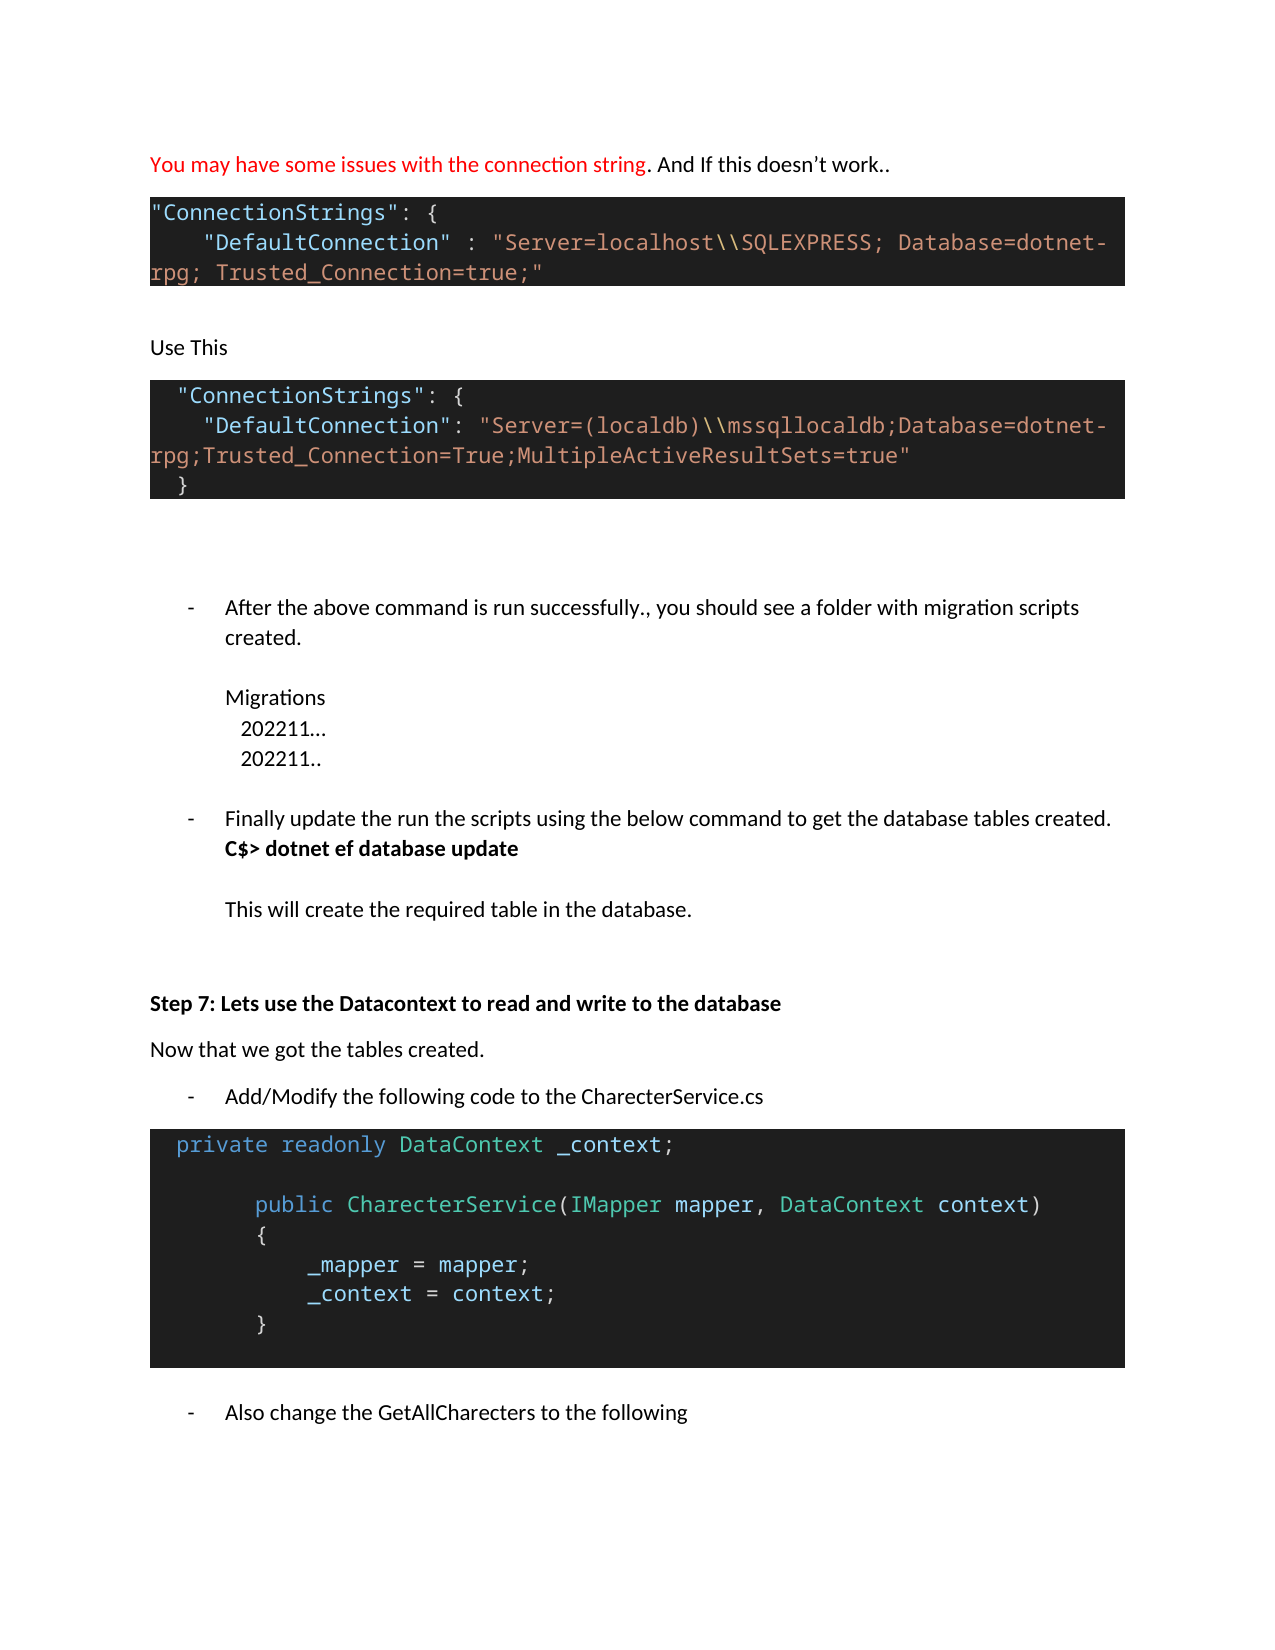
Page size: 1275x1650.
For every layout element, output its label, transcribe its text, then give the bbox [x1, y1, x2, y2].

list This will create the required table in the database. [225, 895, 1125, 923]
text } [150, 1308, 1125, 1338]
text _context = context; [150, 1278, 1125, 1308]
text "ConnectionStrings": { [150, 197, 1125, 227]
text "ConnectionStrings": { [150, 380, 1125, 410]
text public CharecterService(IMapper mapper, DataContext context) [150, 1189, 1125, 1219]
text { [150, 1219, 1125, 1248]
list Add/Modify the following code to the CharecterService.cs [187, 1082, 1125, 1111]
list Finally update the run the scripts using the below command to get the database tables created. [187, 804, 1125, 832]
text Step 7: Lets use the Datacontext to read and write to the database [150, 989, 1125, 1017]
text You may have some issues with the connection string. And If this doesn’t work.. [150, 150, 1125, 178]
list 202211.. [225, 744, 1125, 772]
list After the above command is run successfully., you should see a folder with migration scripts created. [187, 593, 1125, 651]
list 202211… [225, 714, 1125, 742]
text Now that we got the tables created. [150, 1036, 1125, 1064]
list Migrations [225, 683, 1125, 712]
text private readonly DataContext _context; [150, 1129, 1125, 1159]
list Also change the GetAllCharecters to the following [187, 1398, 1125, 1426]
text "DefaultConnection" : "Server=localhost\\SQLEXPRESS; Database=dotnet-rpg; Trusted_Connection=true;" [150, 227, 1125, 286]
text } [150, 469, 1125, 499]
text _mapper = mapper; [150, 1248, 1125, 1278]
text Use This [150, 333, 1125, 361]
list C$> dotnet ef database update [225, 834, 1125, 863]
text "DefaultConnection": "Server=(localdb)\\mssqllocaldb;Database=dotnet-rpg;Trusted_Connection=True;MultipleActiveResultSets=true" [150, 410, 1125, 469]
